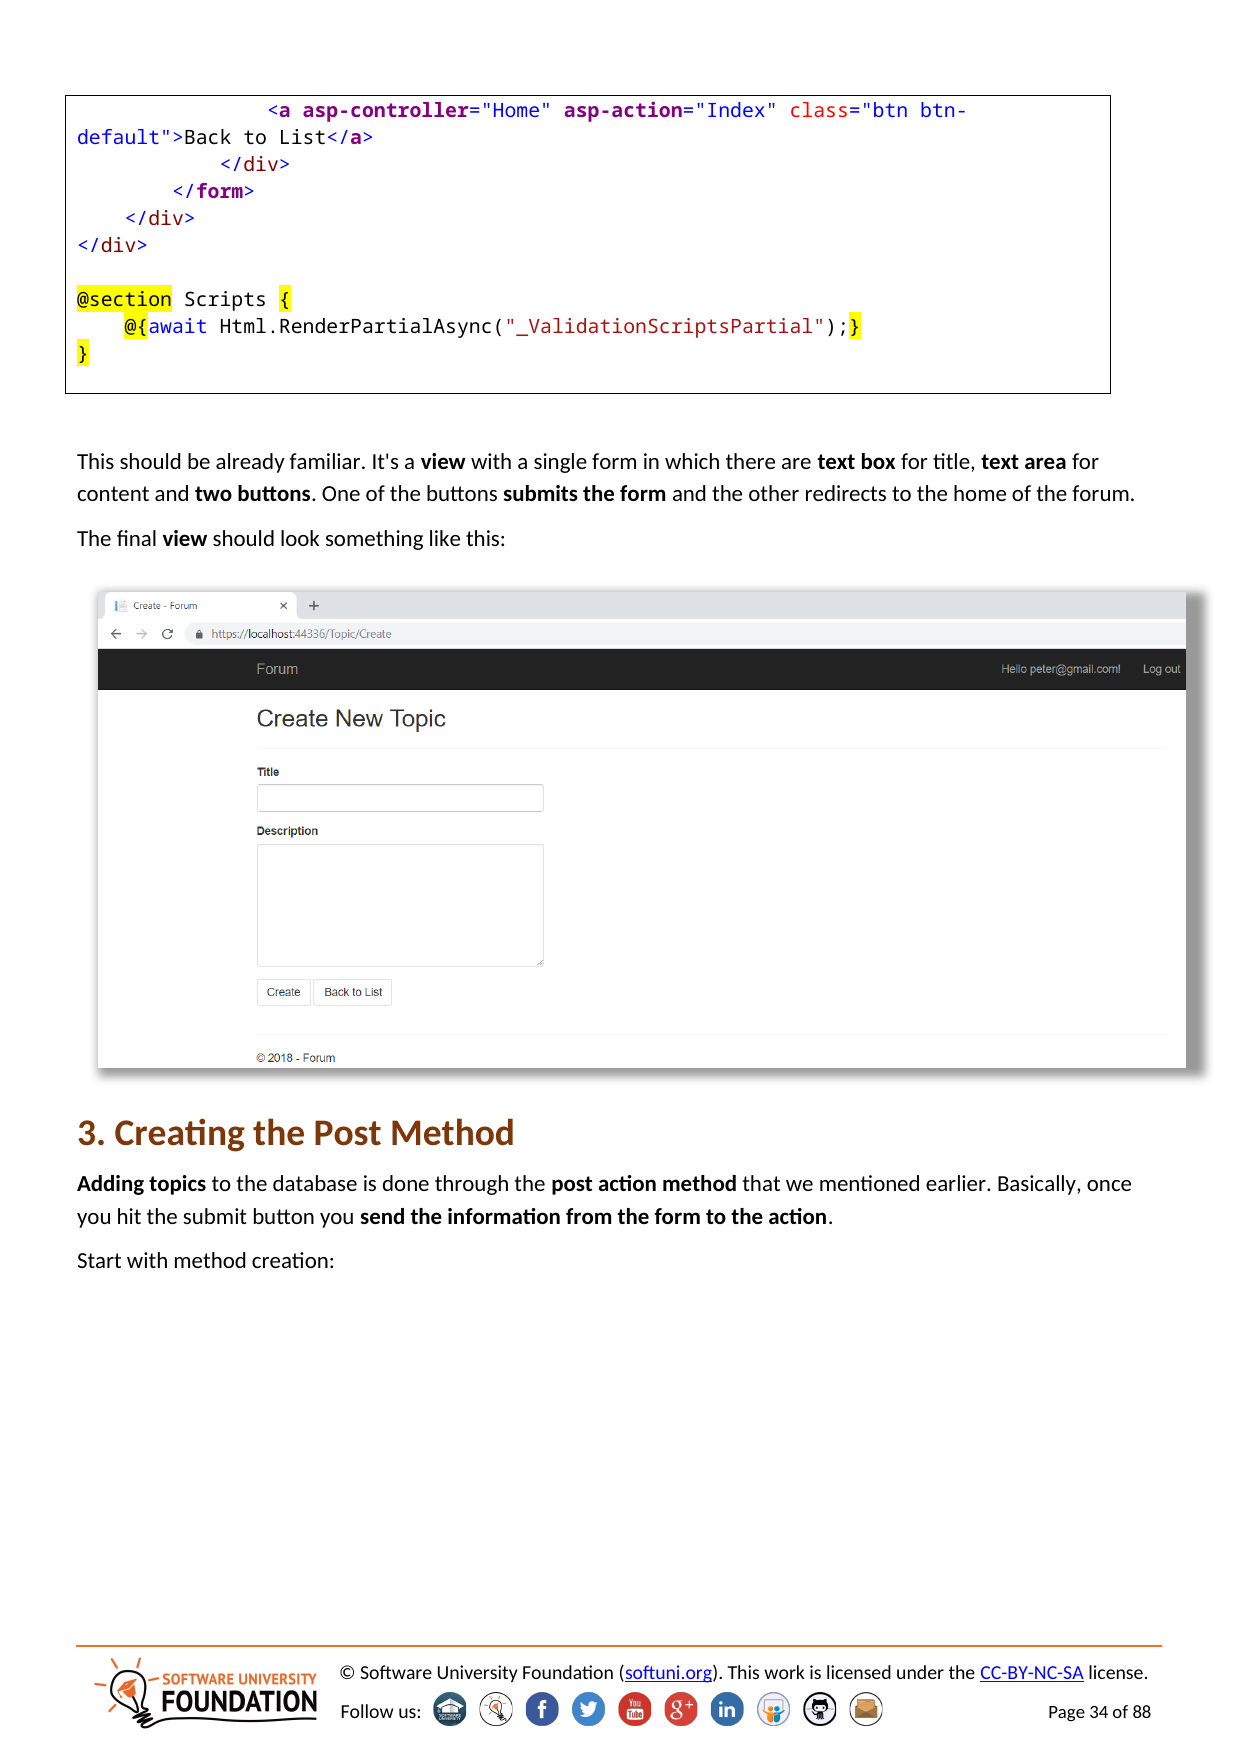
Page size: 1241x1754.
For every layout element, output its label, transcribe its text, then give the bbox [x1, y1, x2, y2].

picture [525, 1692, 559, 1726]
picture [93, 1656, 317, 1729]
picture [479, 1692, 513, 1726]
picture [710, 1692, 744, 1726]
picture [803, 1692, 837, 1726]
text Adding topics to the database is done through the post action method that we mentioned earlier. Basically, once you hit the submit button you send the information from the form to the action. [77, 1169, 1163, 1230]
picture [849, 1692, 883, 1726]
picture [757, 1692, 790, 1726]
picture [664, 1692, 698, 1726]
text The final view should look something like this: [77, 524, 1163, 552]
text Start with method creation: [77, 1246, 1163, 1274]
picture [572, 1692, 605, 1726]
picture [618, 1692, 652, 1726]
text This should be already familiar. It's a view with a single form in which there are text box for title, text area for content and two buttons. One of the buttons submits the form and the other redirects to the home of the forum. [77, 447, 1163, 507]
subtitle Creating the Post Method [77, 1108, 1163, 1154]
picture [98, 592, 1186, 1068]
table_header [66, 96, 1110, 393]
picture [433, 1692, 467, 1726]
